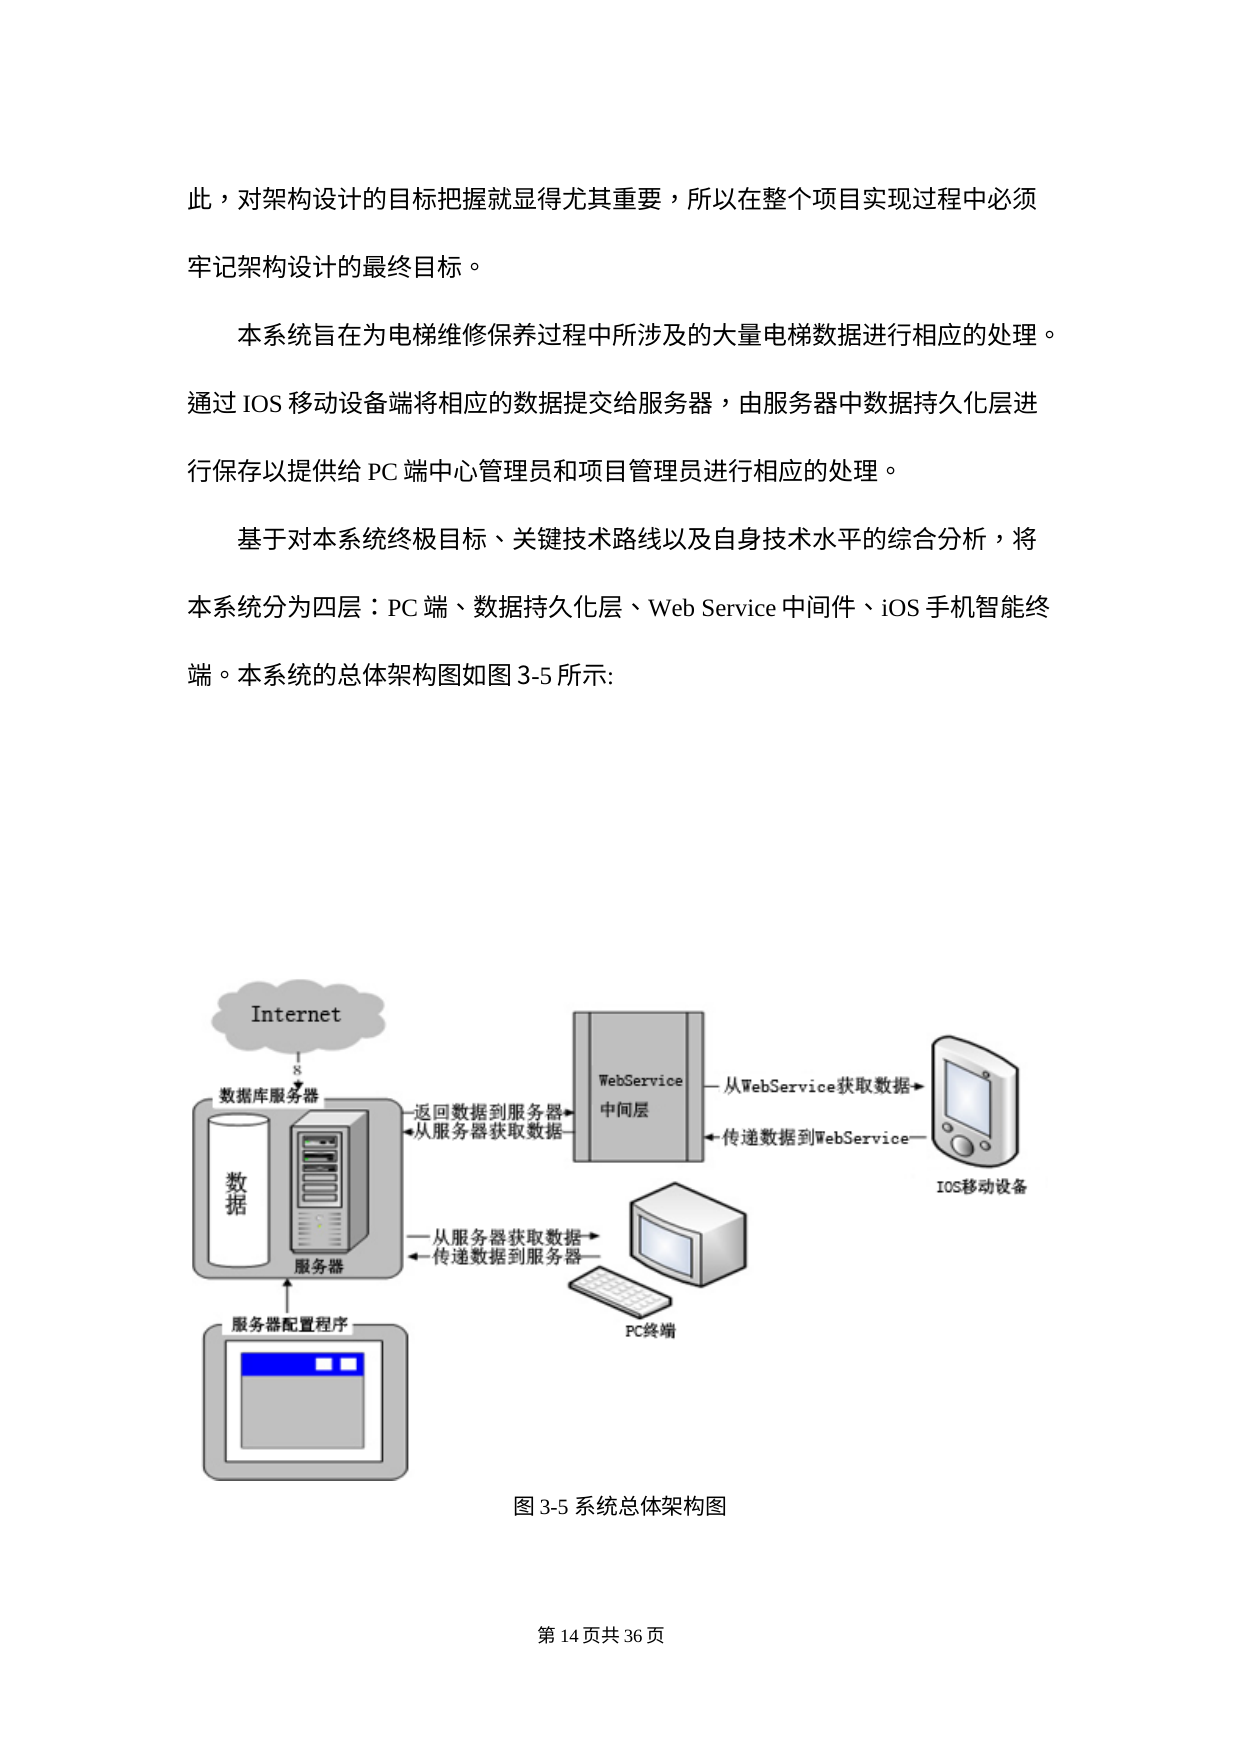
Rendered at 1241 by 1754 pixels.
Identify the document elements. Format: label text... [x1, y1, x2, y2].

text 本系统旨在为电梯维修保养过程中所涉及的大量电梯数据进行相应的处理。通过IOS 移动设备端将相应的数据提交给服务器，由服务器中数据持久化层进行保存以提供给PC端中心管理员和项目管理员进行相应的处理。 [187, 300, 1053, 503]
text 图3-5 系统总体架构图 [187, 1488, 1053, 1522]
text 基于对本系统终极目标、关键技术路线以及自身技术水平的综合分析，将本系统分为四层：PC端、数据持久化层、Web Service中间件、iOS手机智能终端。本系统的总体架构图如图3-5所示: [187, 503, 1053, 707]
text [187, 164, 1053, 300]
picture [192, 978, 1049, 1481]
